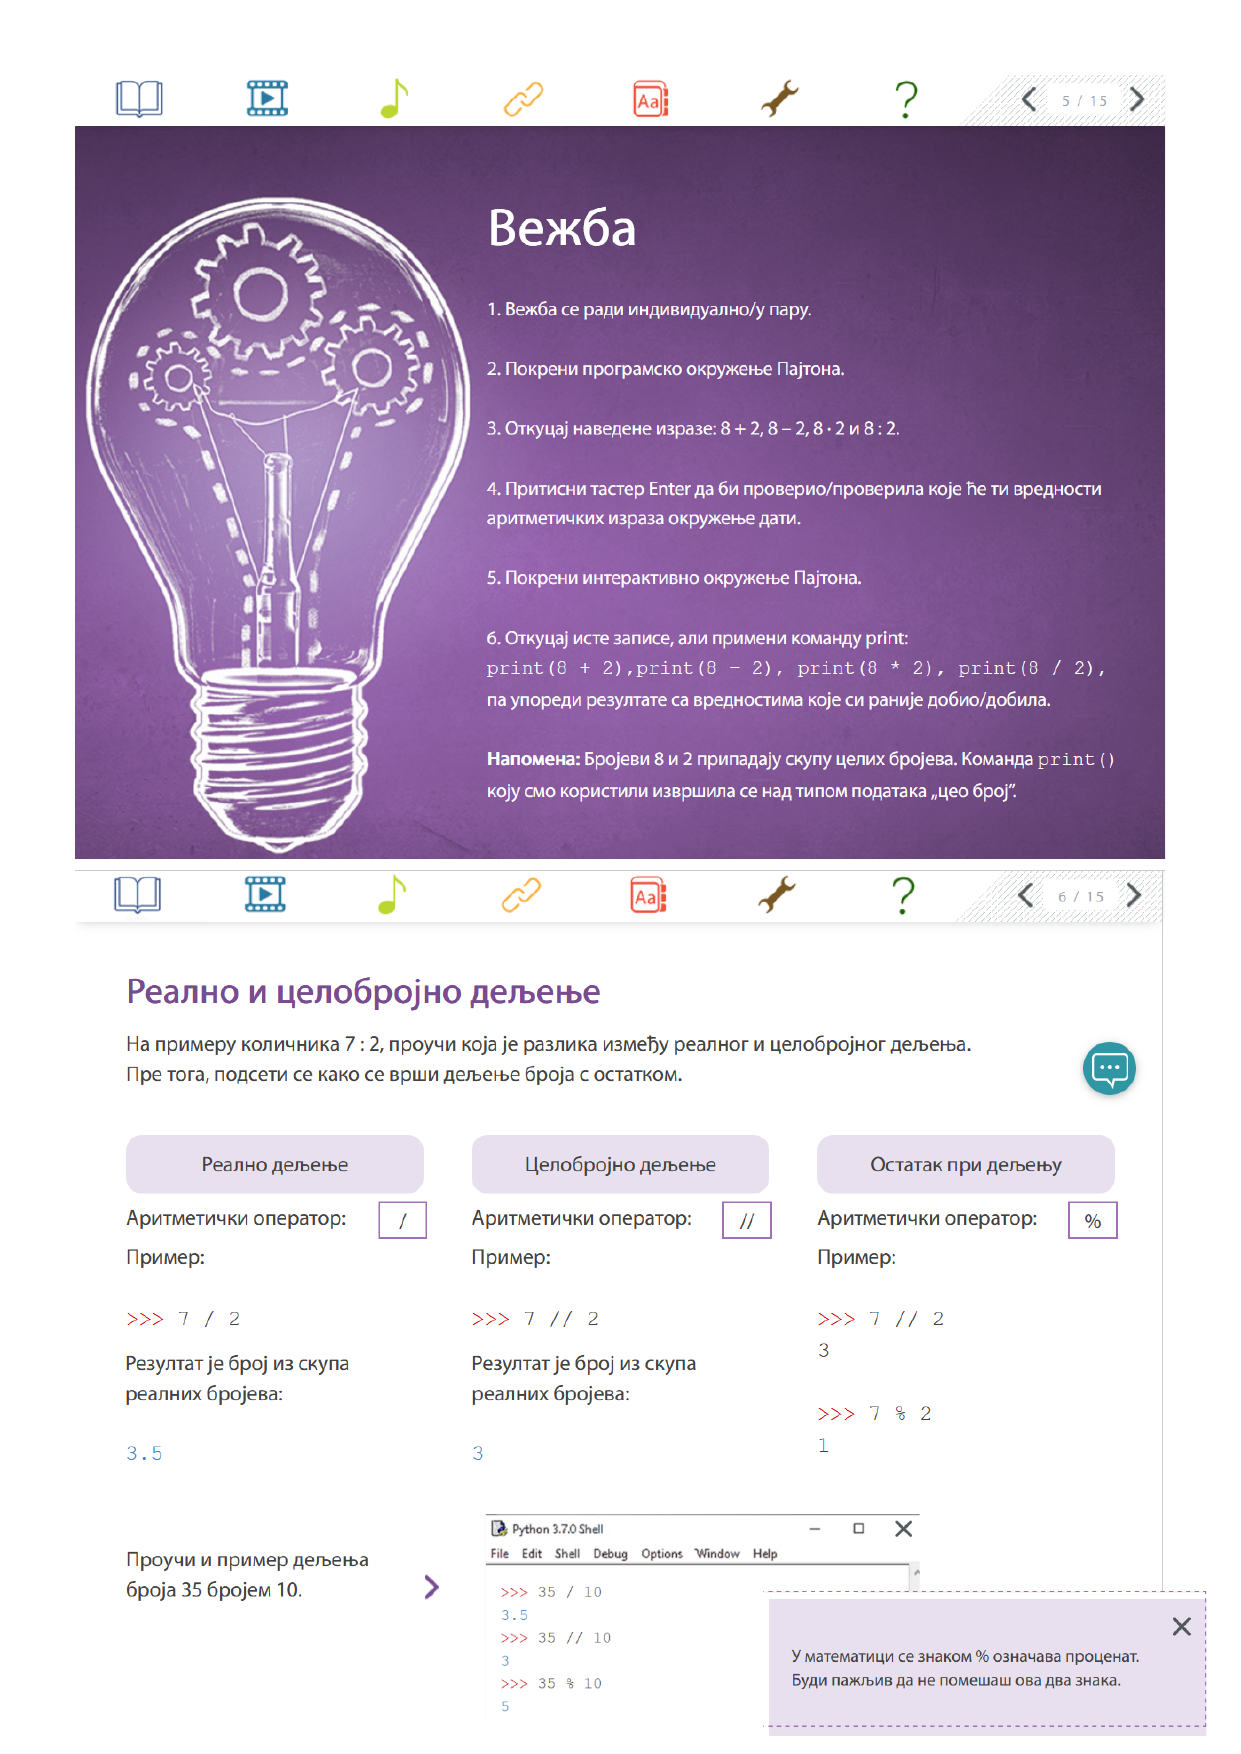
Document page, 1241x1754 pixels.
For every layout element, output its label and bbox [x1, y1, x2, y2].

picture [75, 75, 1166, 859]
picture [75, 870, 1207, 1736]
